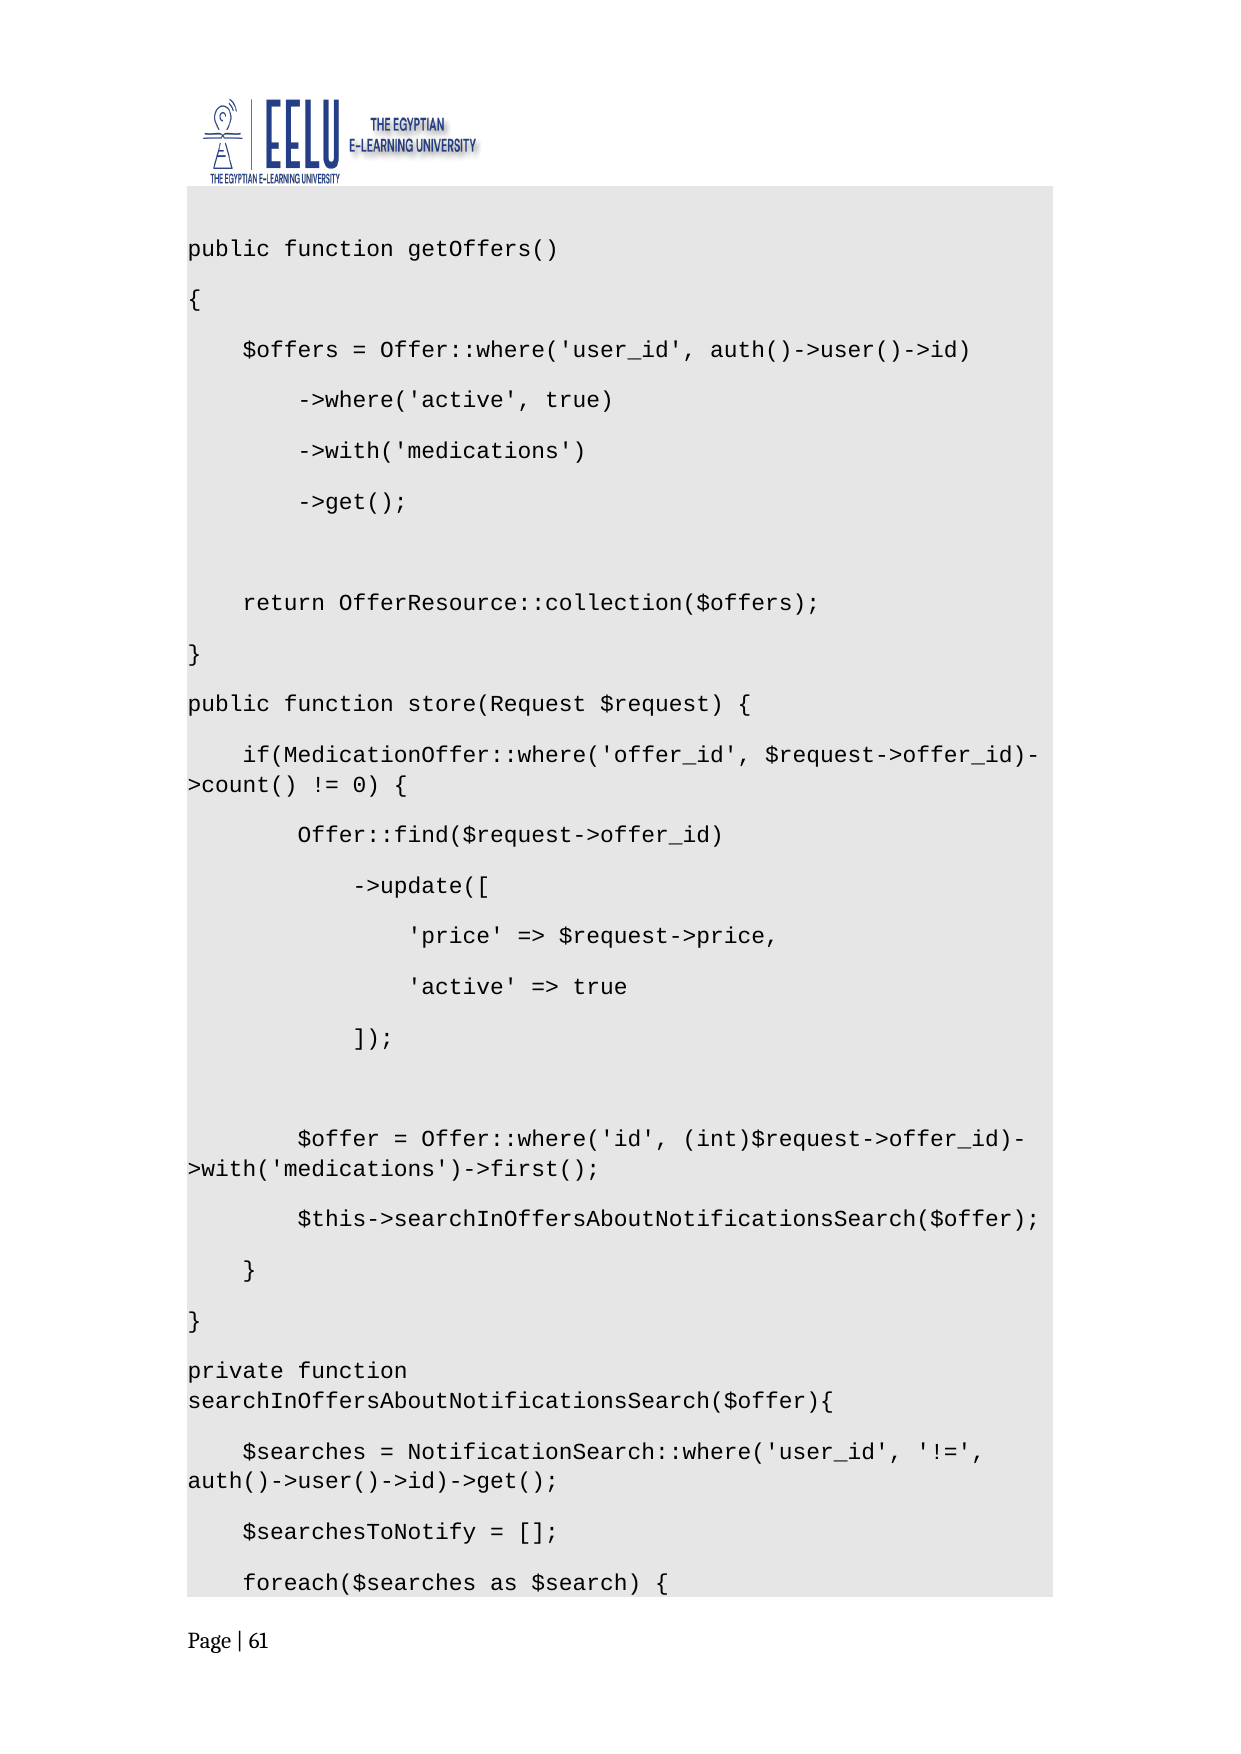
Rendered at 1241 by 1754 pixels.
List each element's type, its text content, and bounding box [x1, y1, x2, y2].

text ]); [187, 1026, 1053, 1052]
text foreach($searches as $search) { [187, 1571, 1053, 1597]
text ->with('medications') [187, 439, 1053, 465]
text } [187, 1258, 1053, 1284]
text ->get(); [187, 490, 1053, 516]
text Offer::find($request->offer_id) [187, 823, 1053, 849]
text { [187, 287, 1053, 313]
picture [187, 73, 482, 187]
text private function searchInOffersAboutNotificationsSearch($offer){ [187, 1359, 1053, 1415]
text 'price' => $request->price, [187, 925, 1053, 951]
text ->where('active', true) [187, 389, 1053, 415]
text $this->searchInOffersAboutNotificationsSearch($offer); [187, 1208, 1053, 1234]
text if(MedicationOffer::where('offer_id', $request->offer_id)->count() != 0) { [187, 743, 1053, 799]
text $searches = NotificationSearch::where('user_id', '!=', auth()->user()->id)->get(); [187, 1440, 1053, 1496]
text } [187, 1309, 1053, 1335]
text 'active' => true [187, 975, 1053, 1001]
text $offer = Offer::where('id', (int)$request->offer_id)->with('medications')->first(); [187, 1127, 1053, 1183]
text } [187, 642, 1053, 668]
text $offers = Offer::where('user_id', auth()->user()->id) [187, 338, 1053, 364]
text $searchesToNotify = []; [187, 1520, 1053, 1546]
text ->update([ [187, 874, 1053, 900]
text public function store(Request $request) { [187, 692, 1053, 718]
text return OfferResource::collection($offers); [187, 591, 1053, 617]
text public function getOffers() [187, 237, 1053, 263]
